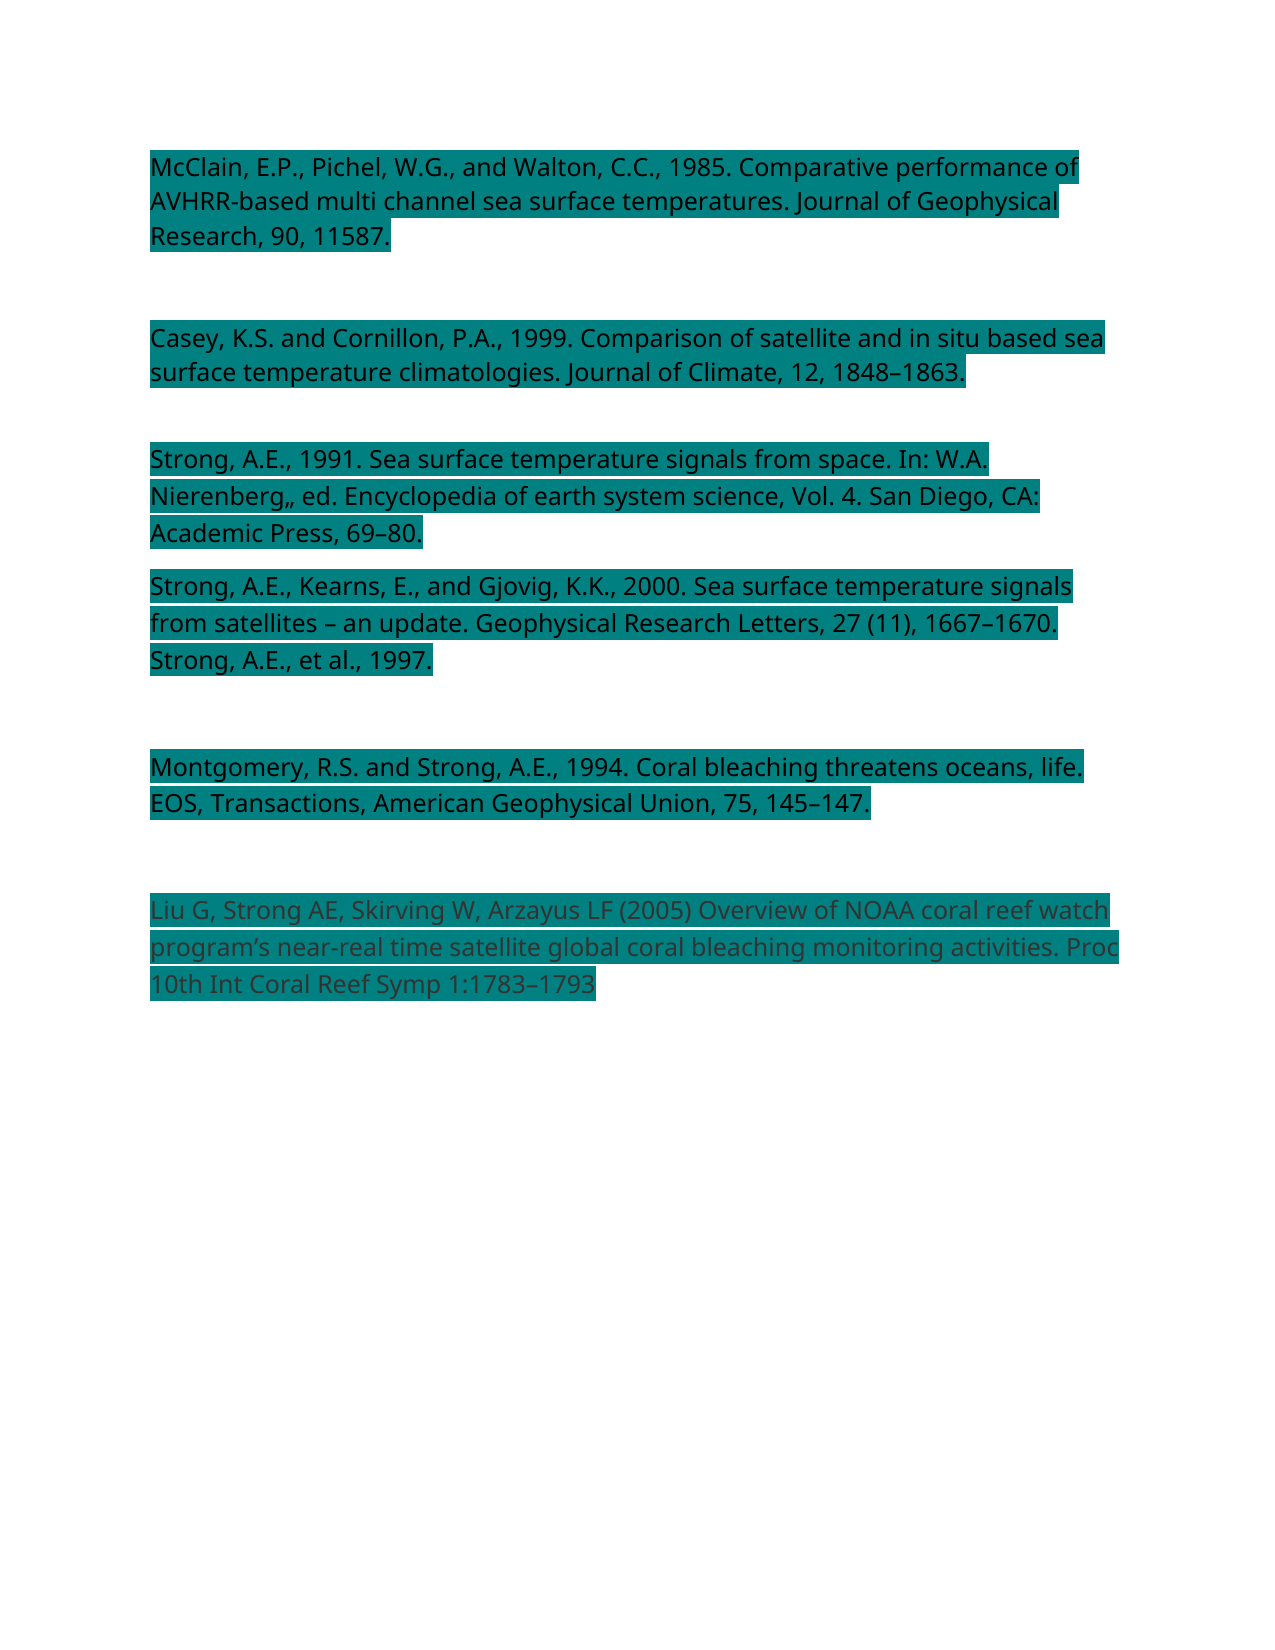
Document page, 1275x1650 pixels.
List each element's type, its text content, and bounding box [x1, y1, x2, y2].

text Liu G, Strong AE, Skirving W, Arzayus LF (2005) Overview of NOAA coral reef watch program’s near-real time satellite global coral bleaching monitoring activities. Proc 10th Int Coral Reef Symp 1:1783–1793 [150, 893, 1125, 1001]
text Strong, A.E., Kearns, E., and Gjovig, K.K., 2000. Sea surface temperature signals from satellites – an update. Geophysical Research Letters, 27 (11), 1667–1670. Strong, A.E., et al., 1997. [150, 569, 1125, 676]
text Strong, A.E., 1991. Sea surface temperature signals from space. In: W.A. Nierenberg„ ed. Encyclopedia of earth system science, Vol. 4. San Diego, CA: Academic Press, 69–80. [150, 442, 1125, 549]
text Montgomery, R.S. and Strong, A.E., 1994. Coral bleaching threatens oceans, life. EOS, Transactions, American Geophysical Union, 75, 145–147. [150, 749, 1125, 820]
text Casey, K.S. and Cornillon, P.A., 1999. Comparison of satellite and in situ based sea surface temperature climatologies. Journal of Climate, 12, 1848–1863. [966, 320, 1125, 388]
text McClain, E.P., Pichel, W.G., and Walton, C.C., 1985. Comparative performance of AVHRR-based multi channel sea surface temperatures. Journal of Geophysical Research, 90, 11587. [391, 150, 1125, 252]
